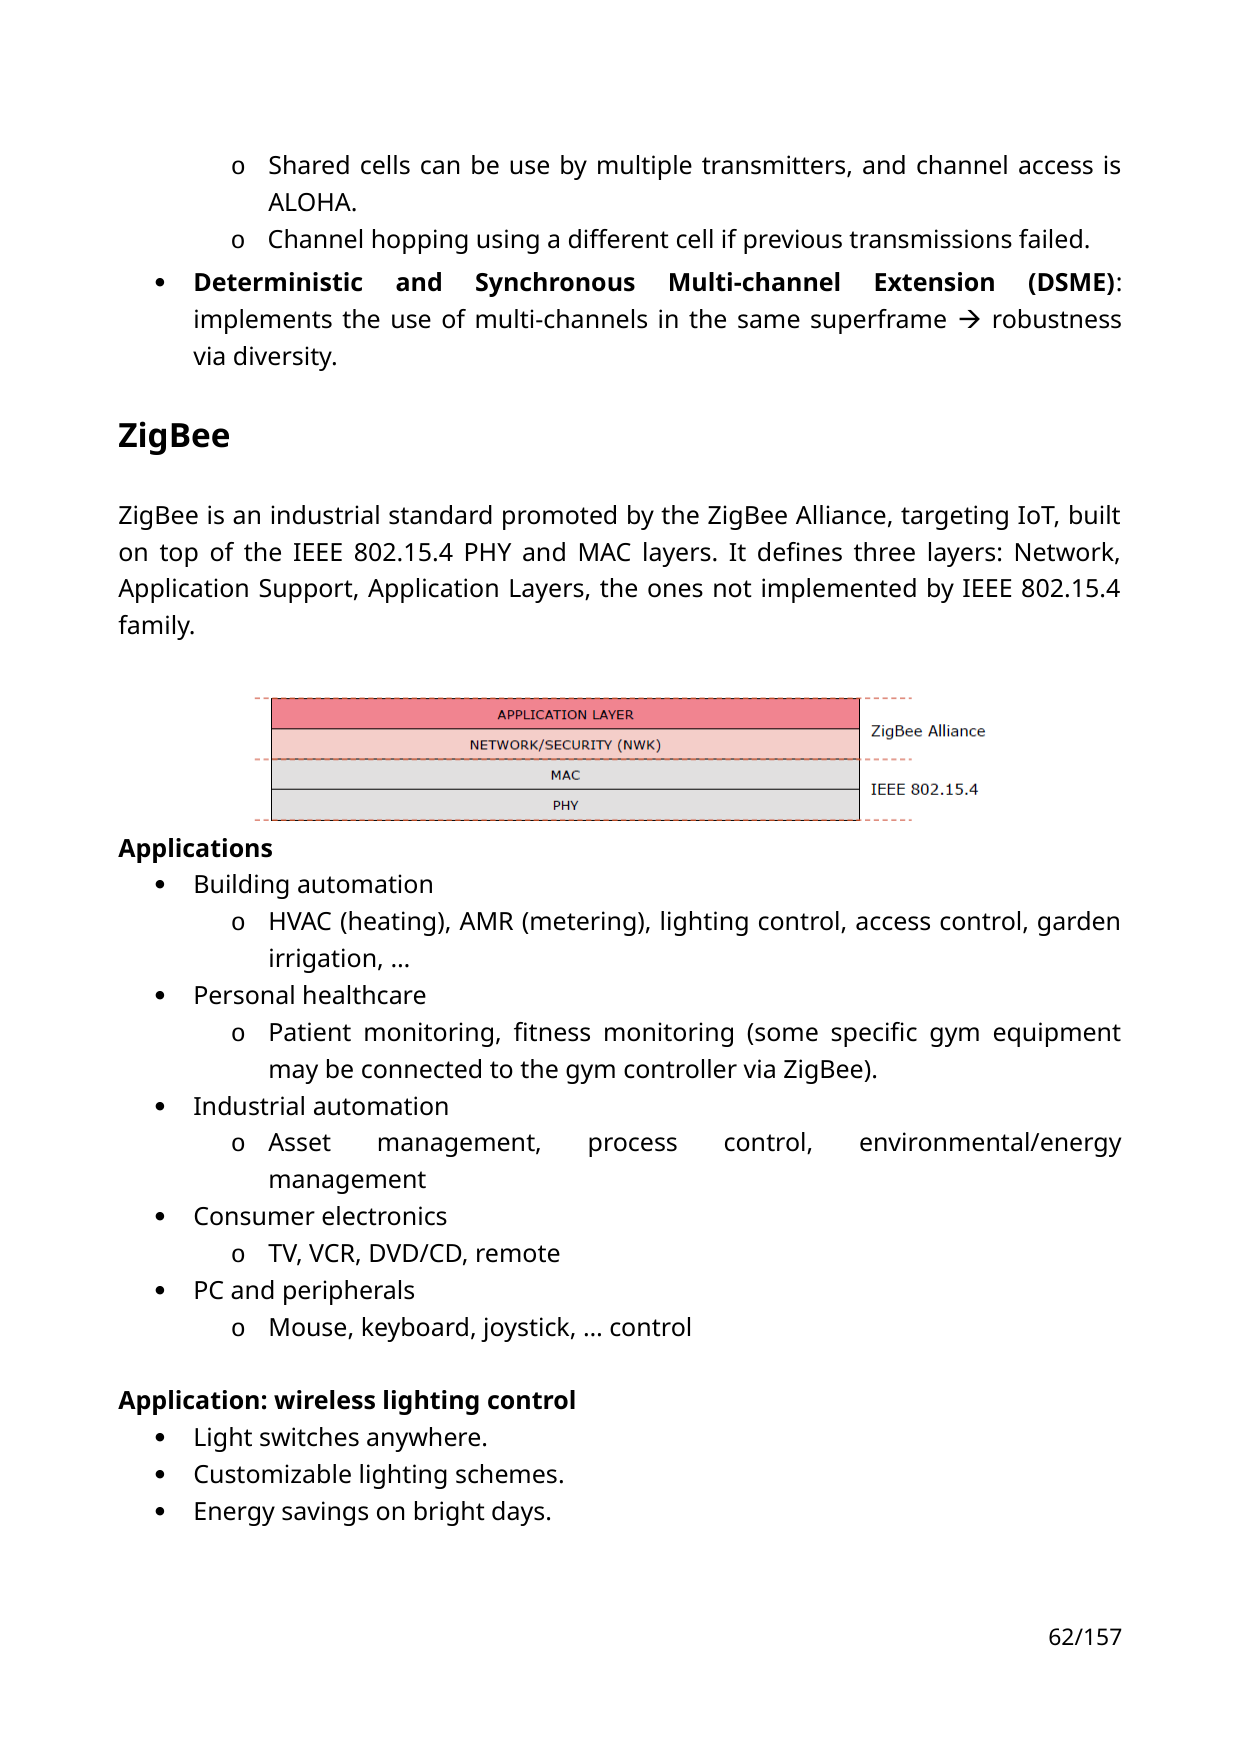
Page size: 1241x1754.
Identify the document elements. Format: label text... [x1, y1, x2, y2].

list Deterministic and Synchronous Multi-channel Extension (DSME): implements the use of multi-channels in the same superframe robustness via diversity. [156, 264, 1122, 372]
list Light switches anywhere. [156, 1420, 1122, 1454]
list Personal healthcare [156, 978, 1122, 1012]
list Patient monitoring, fitness monitoring (some specific gym equipment may be connected to the gym controller via ZigBee). [231, 1014, 1122, 1085]
text Applications [118, 830, 1122, 864]
list TV, VCR, DVD/CD, remote [231, 1235, 1122, 1270]
list Shared cells can be use by multiple transmitters, and channel access is ALOHA. [231, 148, 1122, 219]
list Asset management, process control, environmental/energy management [231, 1125, 1122, 1196]
list Industrial automation [156, 1088, 1122, 1122]
list Building automation [156, 867, 1122, 901]
text ZigBee [118, 412, 1122, 457]
list HVAC (heating), AMR (metering), lighting control, access control, garden irrigation, … [231, 904, 1122, 975]
list Energy savings on bright days. [156, 1493, 1122, 1527]
list Mouse, keyboard, joystick, … control [231, 1309, 1122, 1343]
picture [248, 681, 993, 829]
list Consumer electronics [156, 1199, 1122, 1233]
text Application: wireless lighting control [118, 1383, 1122, 1417]
text ZigBee is an industrial standard promoted by the ZigBee Alliance, targeting IoT, built on top of the IEEE 802.15.4 PHY and MAC layers. It defines three layers: Network, Application Support, Application Layers, the ones not implemented by IEEE 802.15.4 family. [118, 497, 1122, 642]
list PC and peripherals [156, 1272, 1122, 1306]
list Channel hopping using a different cell if previous transmissions failed. [230, 221, 1122, 256]
list Customizable lighting schemes. [156, 1456, 1122, 1491]
